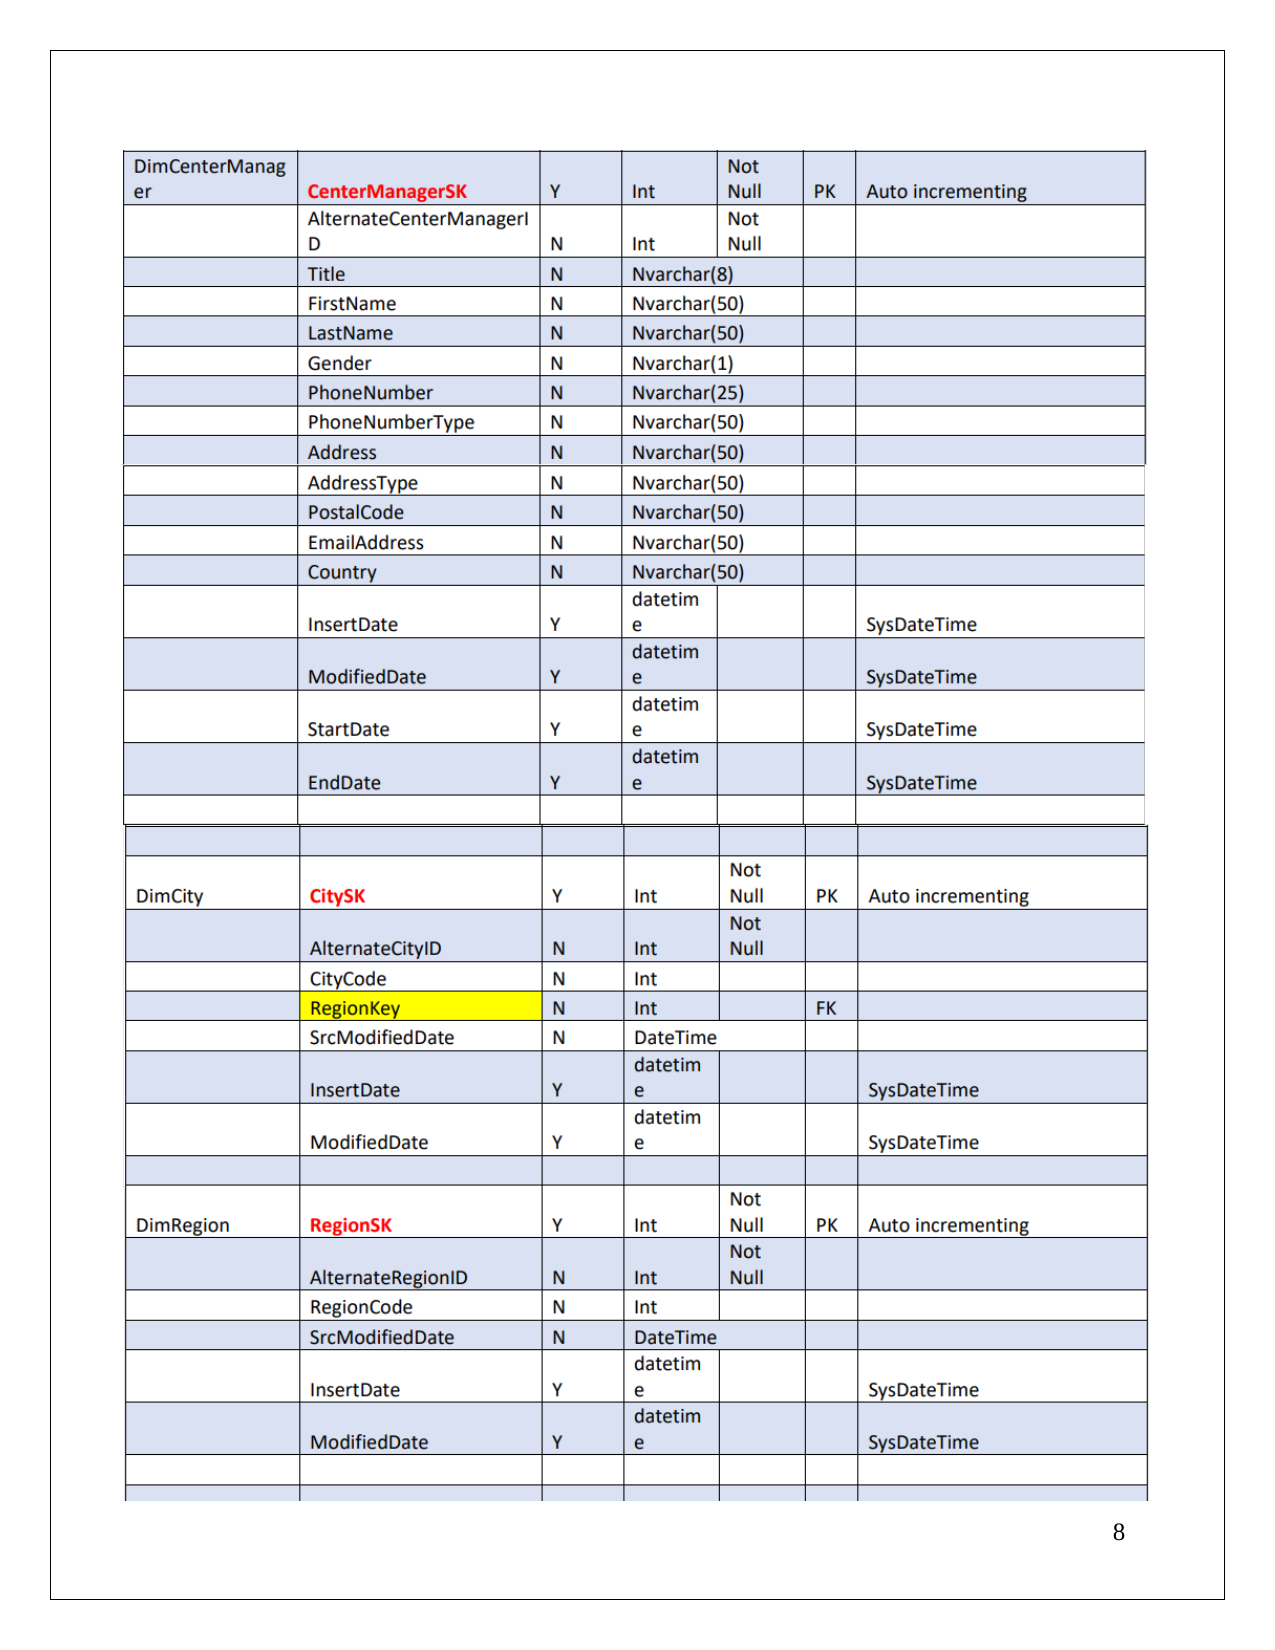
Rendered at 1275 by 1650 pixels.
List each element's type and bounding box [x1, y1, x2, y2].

picture [121, 150, 1151, 1501]
